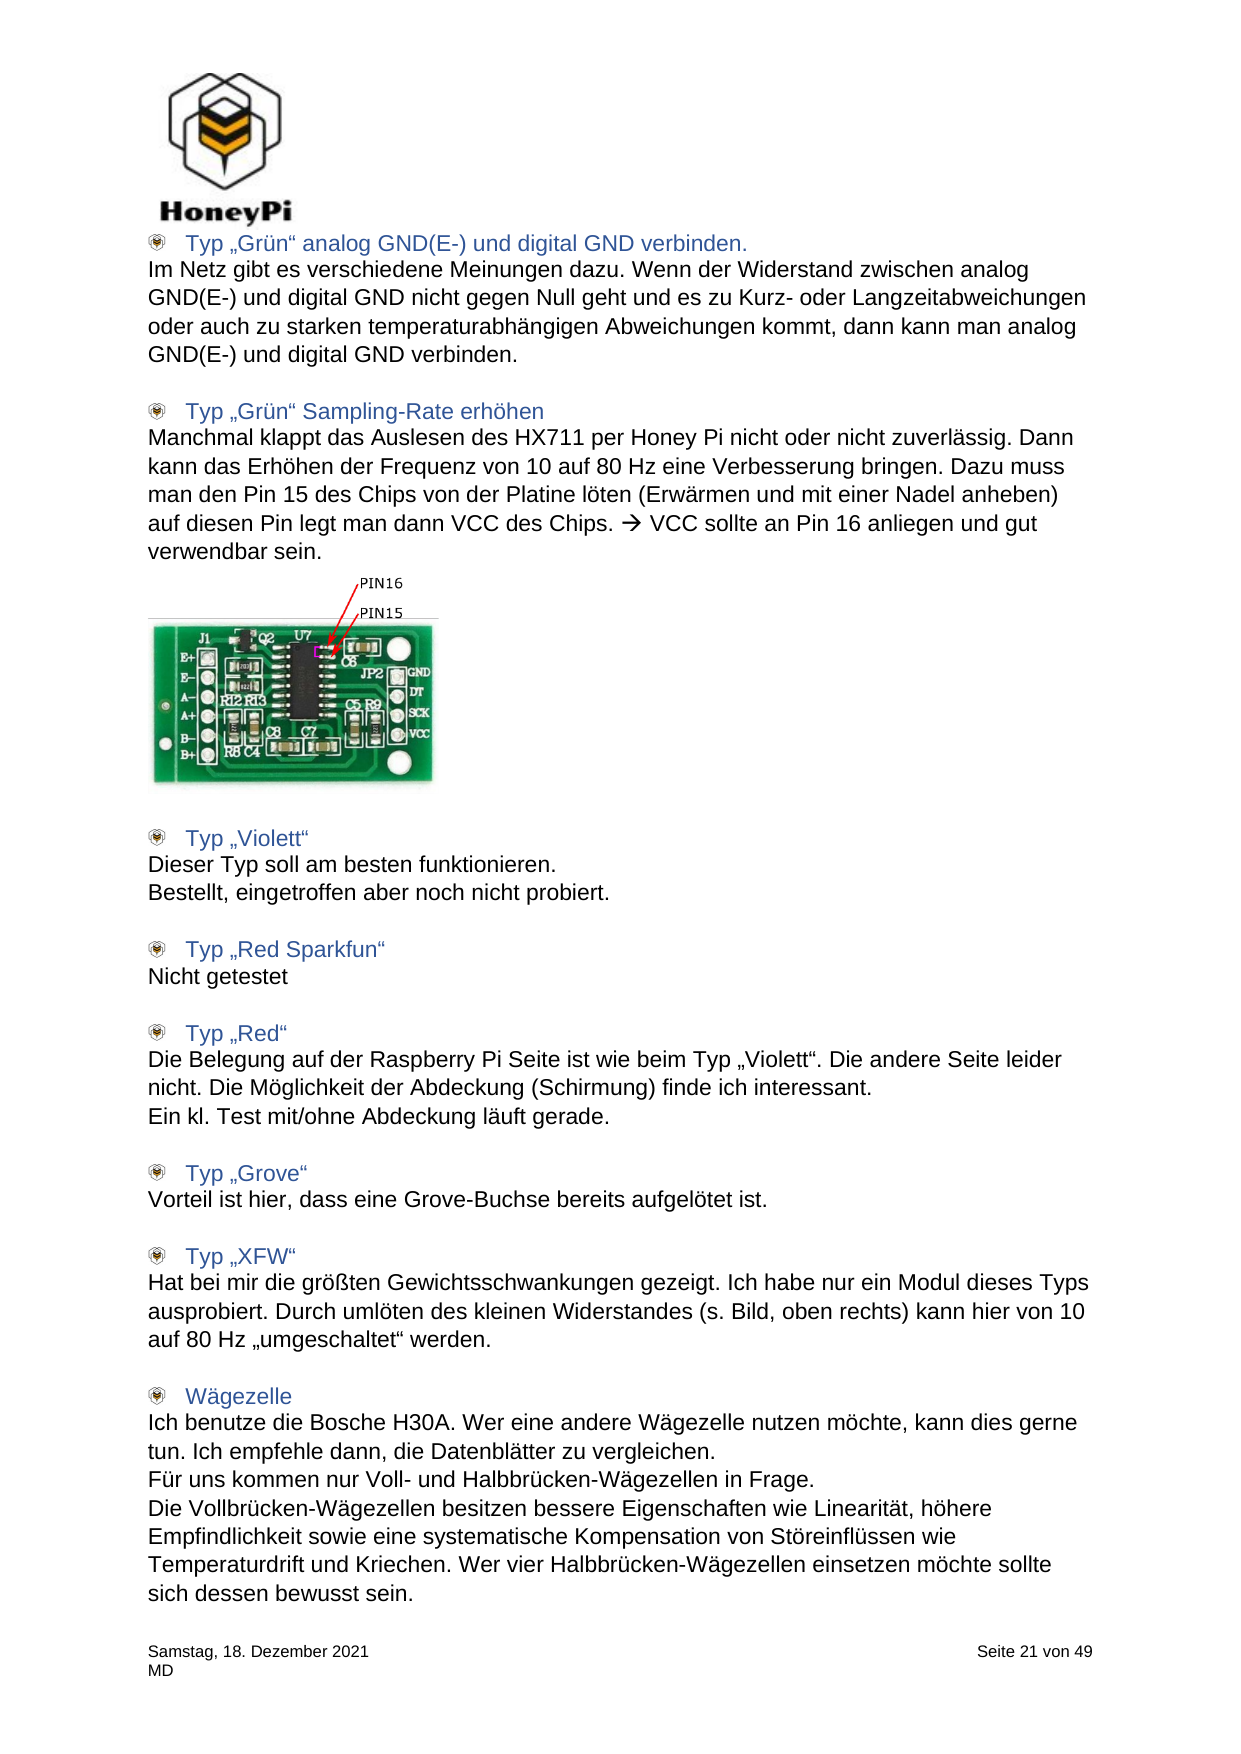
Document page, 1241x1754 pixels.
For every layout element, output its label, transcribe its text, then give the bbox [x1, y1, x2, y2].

text Dieser Typ soll am besten funktionieren. [148, 851, 1092, 877]
picture [148, 234, 166, 251]
subtitle Typ „XFW“ [148, 1243, 1092, 1269]
picture [147, 566, 440, 794]
picture [148, 829, 166, 846]
subtitle Typ „Grove“ [148, 1159, 1092, 1186]
subtitle Wägezelle [148, 1383, 1092, 1409]
text Bestellt, eingetroffen aber noch nicht probiert. [148, 879, 1092, 906]
text Nicht getestet [148, 963, 1092, 989]
text Die Belegung auf der Raspberry Pi Seite ist wie beim Typ „Violett“. Die andere Seite leider nicht. Die Möglichkeit der Abdeckung (Schirmung) finde ich interessant. [148, 1046, 1092, 1101]
picture [148, 1164, 166, 1181]
text Im Netz gibt es verschiedene Meinungen dazu. Wenn der Widerstand zwischen analog GND(E-) und digital GND nicht gegen Null geht und es zu Kurz- oder Langzeitabweichungen oder auch zu starken temperaturabhängigen Abweichungen kommt, dann kann man analog GND(E-) und digital GND verbinden. [148, 256, 1092, 367]
text Vorteil ist hier, dass eine Grove-Buchse bereits aufgelötet ist. [148, 1186, 1092, 1212]
picture [147, 73, 304, 230]
picture [148, 403, 166, 420]
subtitle Typ „Red Sparkfun“ [148, 936, 1092, 963]
picture [148, 1387, 166, 1405]
picture [148, 1247, 166, 1265]
subtitle Typ „Grün“ analog GND(E-) und digital GND verbinden. [148, 229, 1092, 256]
subtitle Typ „Grün“ Sampling-Rate erhöhen [148, 398, 1092, 424]
subtitle Typ „Red“ [148, 1019, 1092, 1046]
text Für uns kommen nur Voll- und Halbbrücken-Wägezellen in Frage. [148, 1466, 1092, 1492]
picture [148, 1024, 166, 1041]
text Hat bei mir die größten Gewichtsschwankungen gezeigt. Ich habe nur ein Modul dieses Typs ausprobiert. Durch umlöten des kleinen Widerstandes (s. Bild, oben rechts) kann hier von 10 auf 80 Hz „umgeschaltet“ werden. [148, 1269, 1092, 1352]
text Ich benutze die Bosche H30A. Wer eine andere Wägezelle nutzen möchte, kann dies gerne tun. Ich empfehle dann, die Datenblätter zu vergleichen. [148, 1409, 1092, 1464]
text Die Vollbrücken-Wägezellen besitzen bessere Eigenschaften wie Linearität, höhere Empfindlichkeit sowie eine systematische Kompensation von Störeinflüssen wie Temperaturdrift und Kriechen. Wer vier Halbbrücken-Wägezellen einsetzen möchte sollte sich dessen bewusst sein. [148, 1494, 1092, 1606]
text Manchmal klappt das Auslesen des HX711 per Honey Pi nicht oder nicht zuverlässig. Dann kann das Erhöhen der Frequenz von 10 auf 80 Hz eine Verbesserung bringen. Dazu muss man den Pin 15 des Chips von der Platine löten (Erwärmen und mit einer Nadel anheben) auf diesen Pin legt man dann VCC des Chips. VCC sollte an Pin 16 anliegen und gut verwendbar sein. [148, 424, 1092, 564]
subtitle Typ „Violett“ [148, 824, 1092, 851]
picture [148, 941, 166, 958]
text Ein kl. Test mit/ohne Abdeckung läuft gerade. [148, 1103, 1092, 1129]
